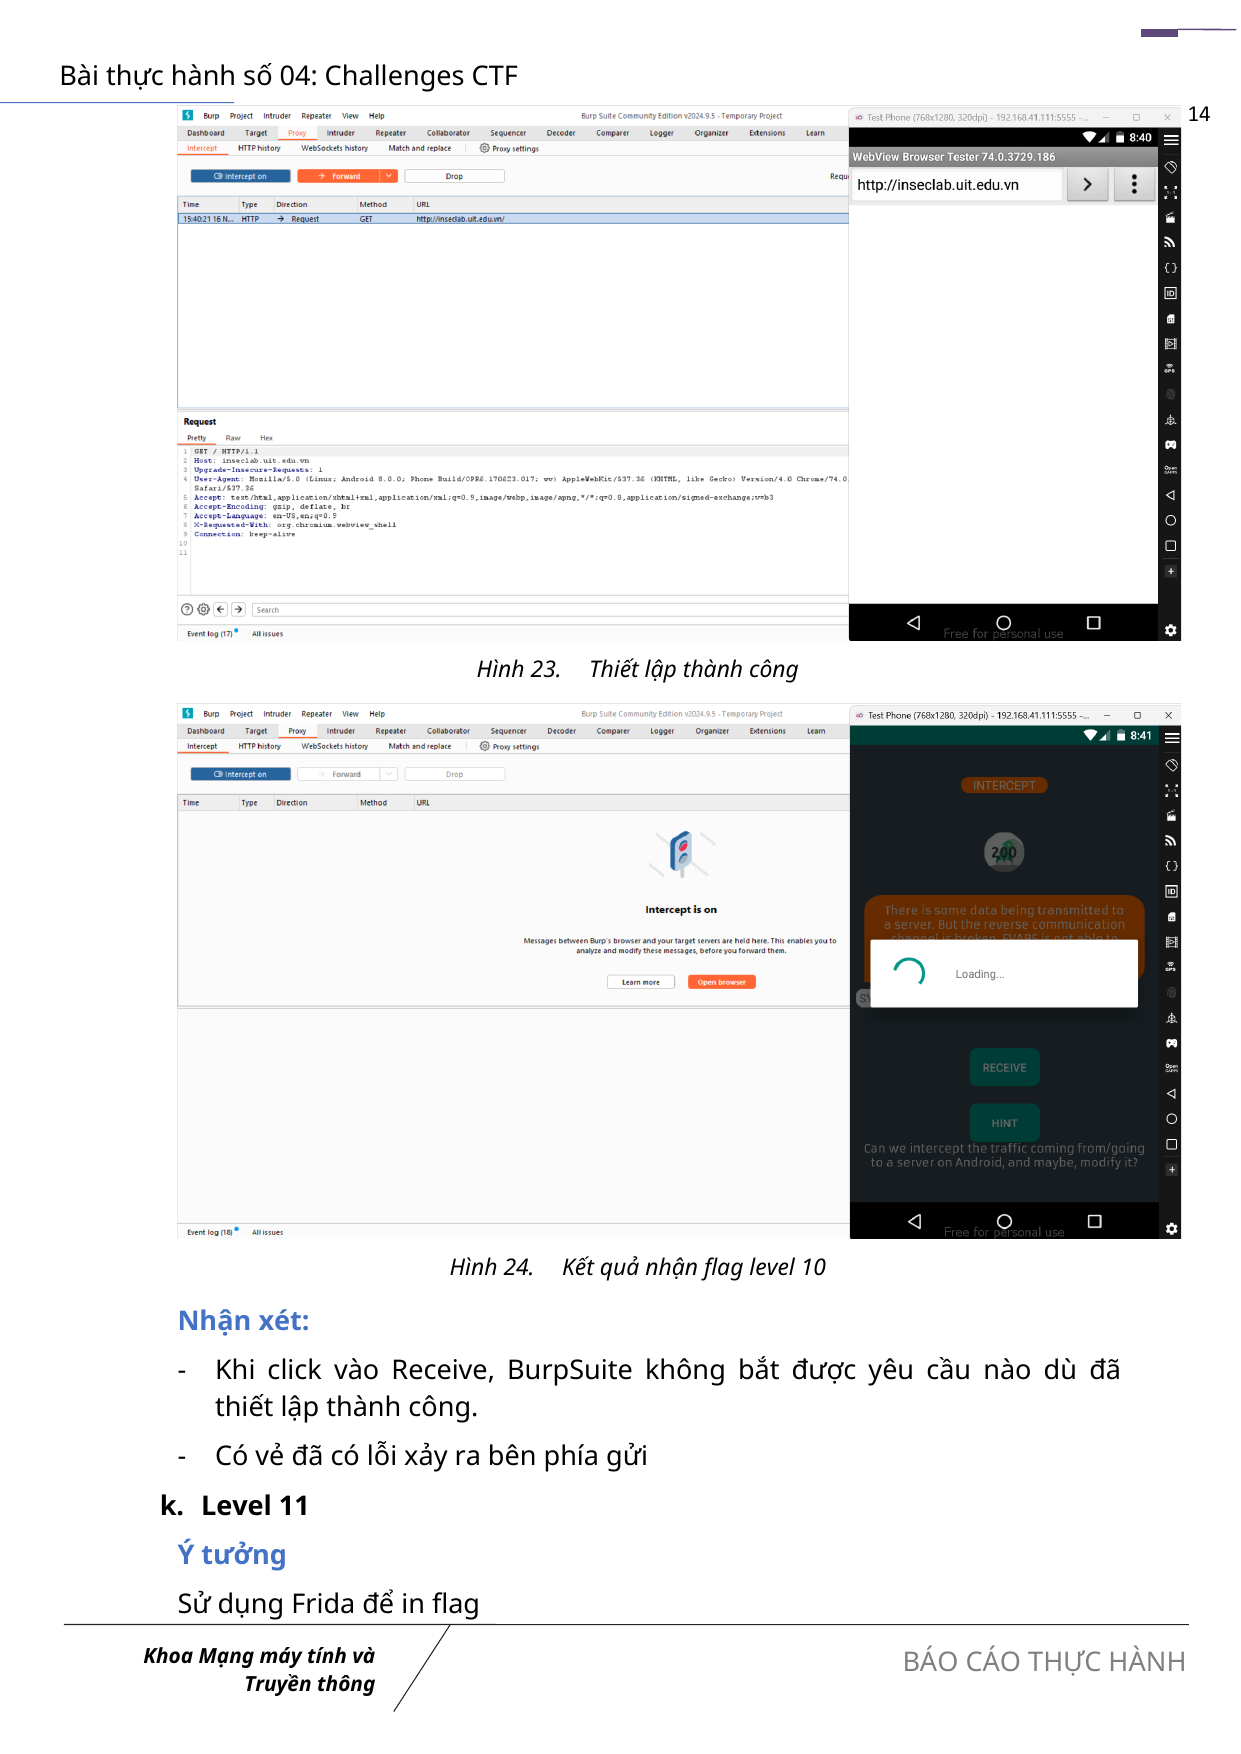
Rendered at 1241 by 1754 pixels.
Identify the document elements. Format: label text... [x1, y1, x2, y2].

list Có vẻ đã có lỗi xảy ra bên phía gửi [177, 1437, 1122, 1474]
text Nhận xét: [177, 1301, 1122, 1338]
subtitle Level 11 [159, 1486, 1122, 1523]
text Sử dụng Frida để in flag [118, 1585, 1122, 1622]
text Ý tưởng [177, 1536, 1122, 1572]
text Thiết lập thành công [156, 653, 1122, 684]
list Khi click vào Receive, BurpSuite không bắt được yêu cầu nào dù đã thiết lập thành công. [177, 1351, 1122, 1424]
picture [177, 703, 1182, 1239]
text Kết quả nhận flag level 10 [156, 1251, 1122, 1282]
picture [177, 105, 1182, 641]
